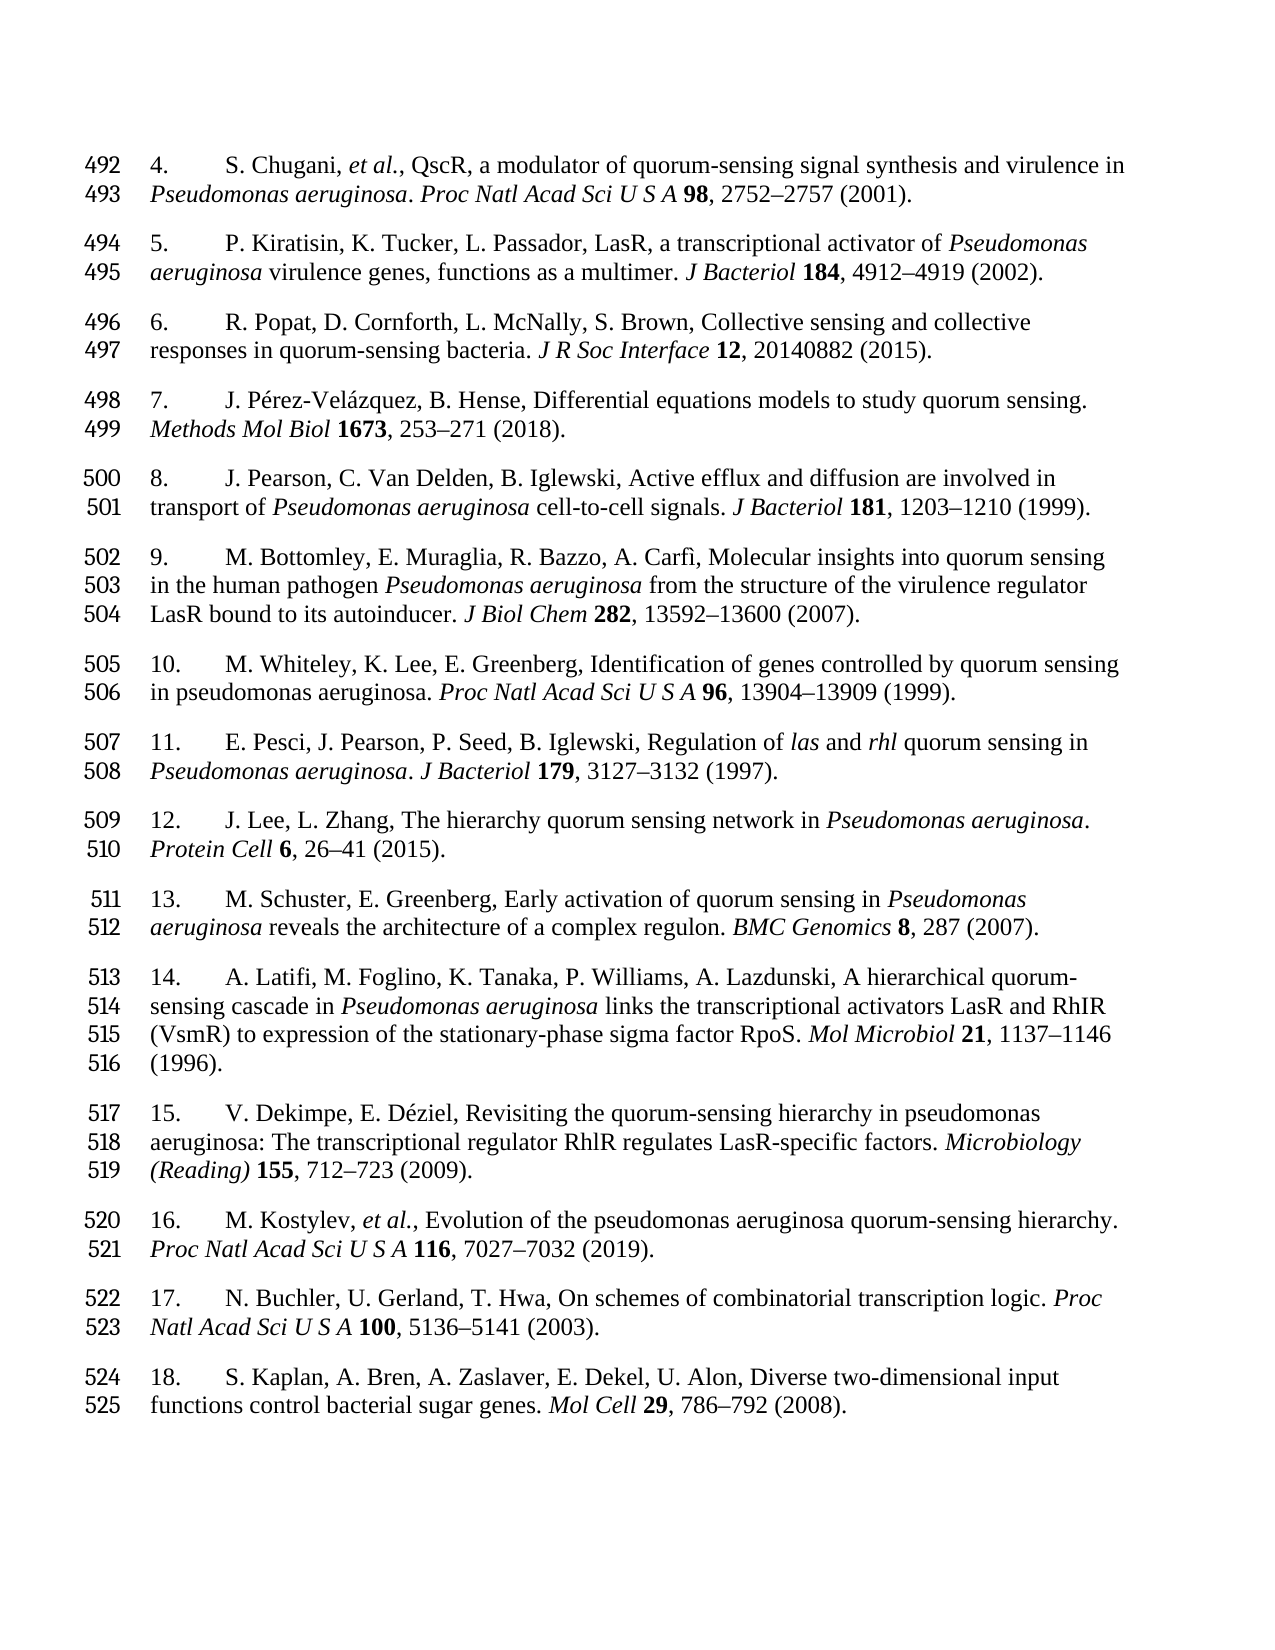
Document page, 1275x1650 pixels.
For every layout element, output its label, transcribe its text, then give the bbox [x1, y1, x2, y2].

text 15. V. Dekimpe, E. Déziel, Revisiting the quorum-sensing hierarchy in pseudomonas aeruginosa: The transcriptional regulator RhlR regulates LasR-specific factors. Microbiology (Reading) 155, 712–723 (2009). [150, 1098, 1125, 1184]
text 7. J. Pérez-Velázquez, B. Hense, Differential equations models to study quorum sensing. Methods Mol Biol 1673, 253–271 (2018). [150, 385, 1125, 442]
text 11. E. Pesci, J. Pearson, P. Seed, B. Iglewski, Regulation of las and rhl quorum sensing in Pseudomonas aeruginosa. J Bacteriol 179, 3127–3132 (1997). [150, 727, 1125, 784]
text 5. P. Kiratisin, K. Tucker, L. Passador, LasR, a transcriptional activator of Pseudomonas aeruginosa virulence genes, functions as a multimer. J Bacteriol 184, 4912–4919 (2002). [150, 228, 1125, 286]
text 6. R. Popat, D. Cornforth, L. McNally, S. Brown, Collective sensing and collective responses in quorum-sensing bacteria. J R Soc Interface 12, 20140882 (2015). [150, 307, 1125, 364]
text 8. J. Pearson, C. Van Delden, B. Iglewski, Active efflux and diffusion are involved in transport of Pseudomonas aeruginosa cell-to-cell signals. J Bacteriol 181, 1203–1210 (1999). [150, 463, 1125, 521]
text 14. A. Latifi, M. Foglino, K. Tanaka, P. Williams, A. Lazdunski, A hierarchical quorum-sensing cascade in Pseudomonas aeruginosa links the transcriptional activators LasR and RhIR (VsmR) to expression of the stationary-phase sigma factor RpoS. Mol Microbiol 21, 1137–1146 (1996). [150, 962, 1125, 1077]
text 12. J. Lee, L. Zhang, The hierarchy quorum sensing network in Pseudomonas aeruginosa. Protein Cell 6, 26–41 (2015). [150, 805, 1125, 863]
text 13. M. Schuster, E. Greenberg, Early activation of quorum sensing in Pseudomonas aeruginosa reveals the architecture of a complex regulon. BMC Genomics 8, 287 (2007). [150, 884, 1125, 941]
text 18. S. Kaplan, A. Bren, A. Zaslaver, E. Dekel, U. Alon, Diverse two-dimensional input functions control bacterial sugar genes. Mol Cell 29, 786–792 (2008). [150, 1362, 1125, 1419]
text 10. M. Whiteley, K. Lee, E. Greenberg, Identification of genes controlled by quorum sensing in pseudomonas aeruginosa. Proc Natl Acad Sci U S A 96, 13904–13909 (1999). [150, 649, 1125, 706]
text 4. S. Chugani, et al., QscR, a modulator of quorum-sensing signal synthesis and virulence in Pseudomonas aeruginosa. Proc Natl Acad Sci U S A 98, 2752–2757 (2001). [150, 150, 1125, 207]
text 16. M. Kostylev, et al., Evolution of the pseudomonas aeruginosa quorum-sensing hierarchy. Proc Natl Acad Sci U S A 116, 7027–7032 (2019). [150, 1205, 1125, 1262]
text 17. N. Buchler, U. Gerland, T. Hwa, On schemes of combinatorial transcription logic. Proc Natl Acad Sci U S A 100, 5136–5141 (2003). [150, 1283, 1125, 1341]
text 9. M. Bottomley, E. Muraglia, R. Bazzo, A. Carfì, Molecular insights into quorum sensing in the human pathogen Pseudomonas aeruginosa from the structure of the virulence regulator LasR bound to its autoinducer. J Biol Chem 282, 13592–13600 (2007). [150, 542, 1125, 628]
